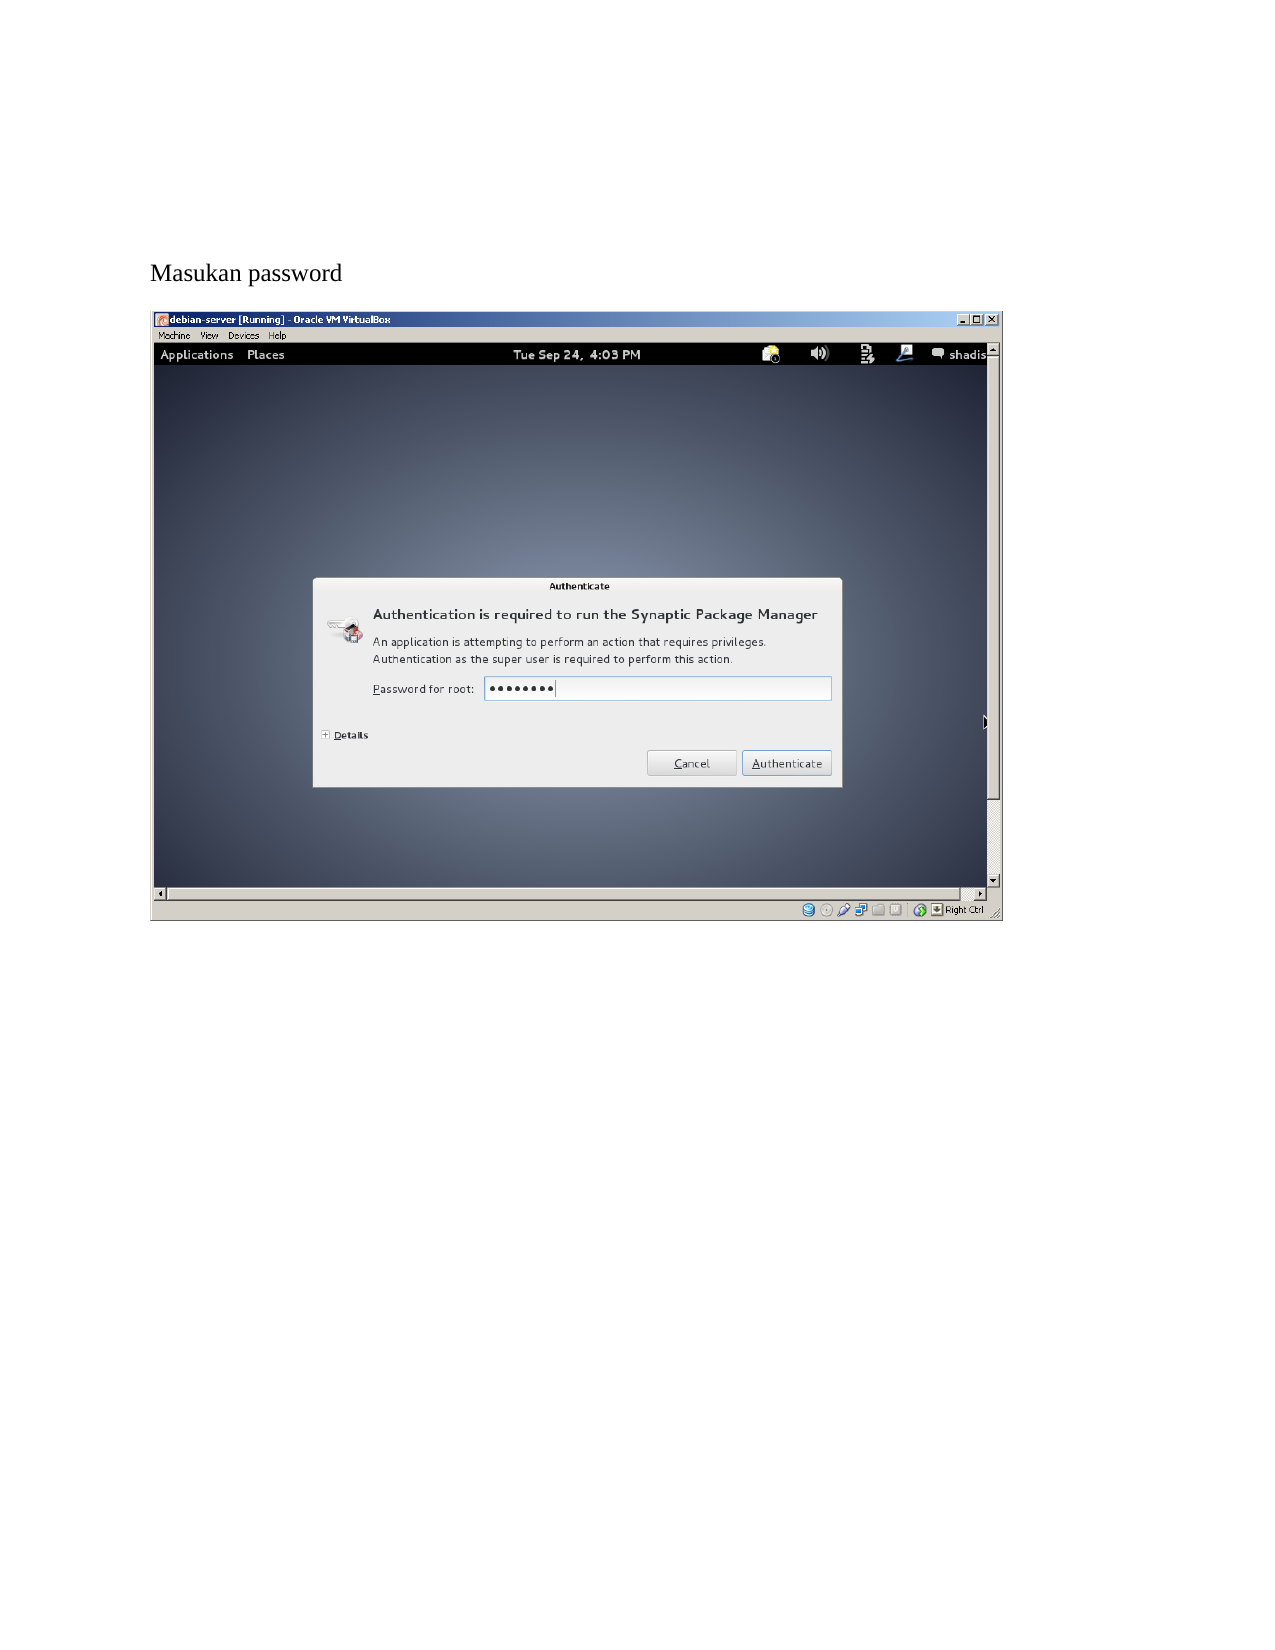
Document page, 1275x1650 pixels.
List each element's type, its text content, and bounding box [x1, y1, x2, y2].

text Masukan password [150, 258, 1125, 286]
picture [150, 311, 1003, 921]
